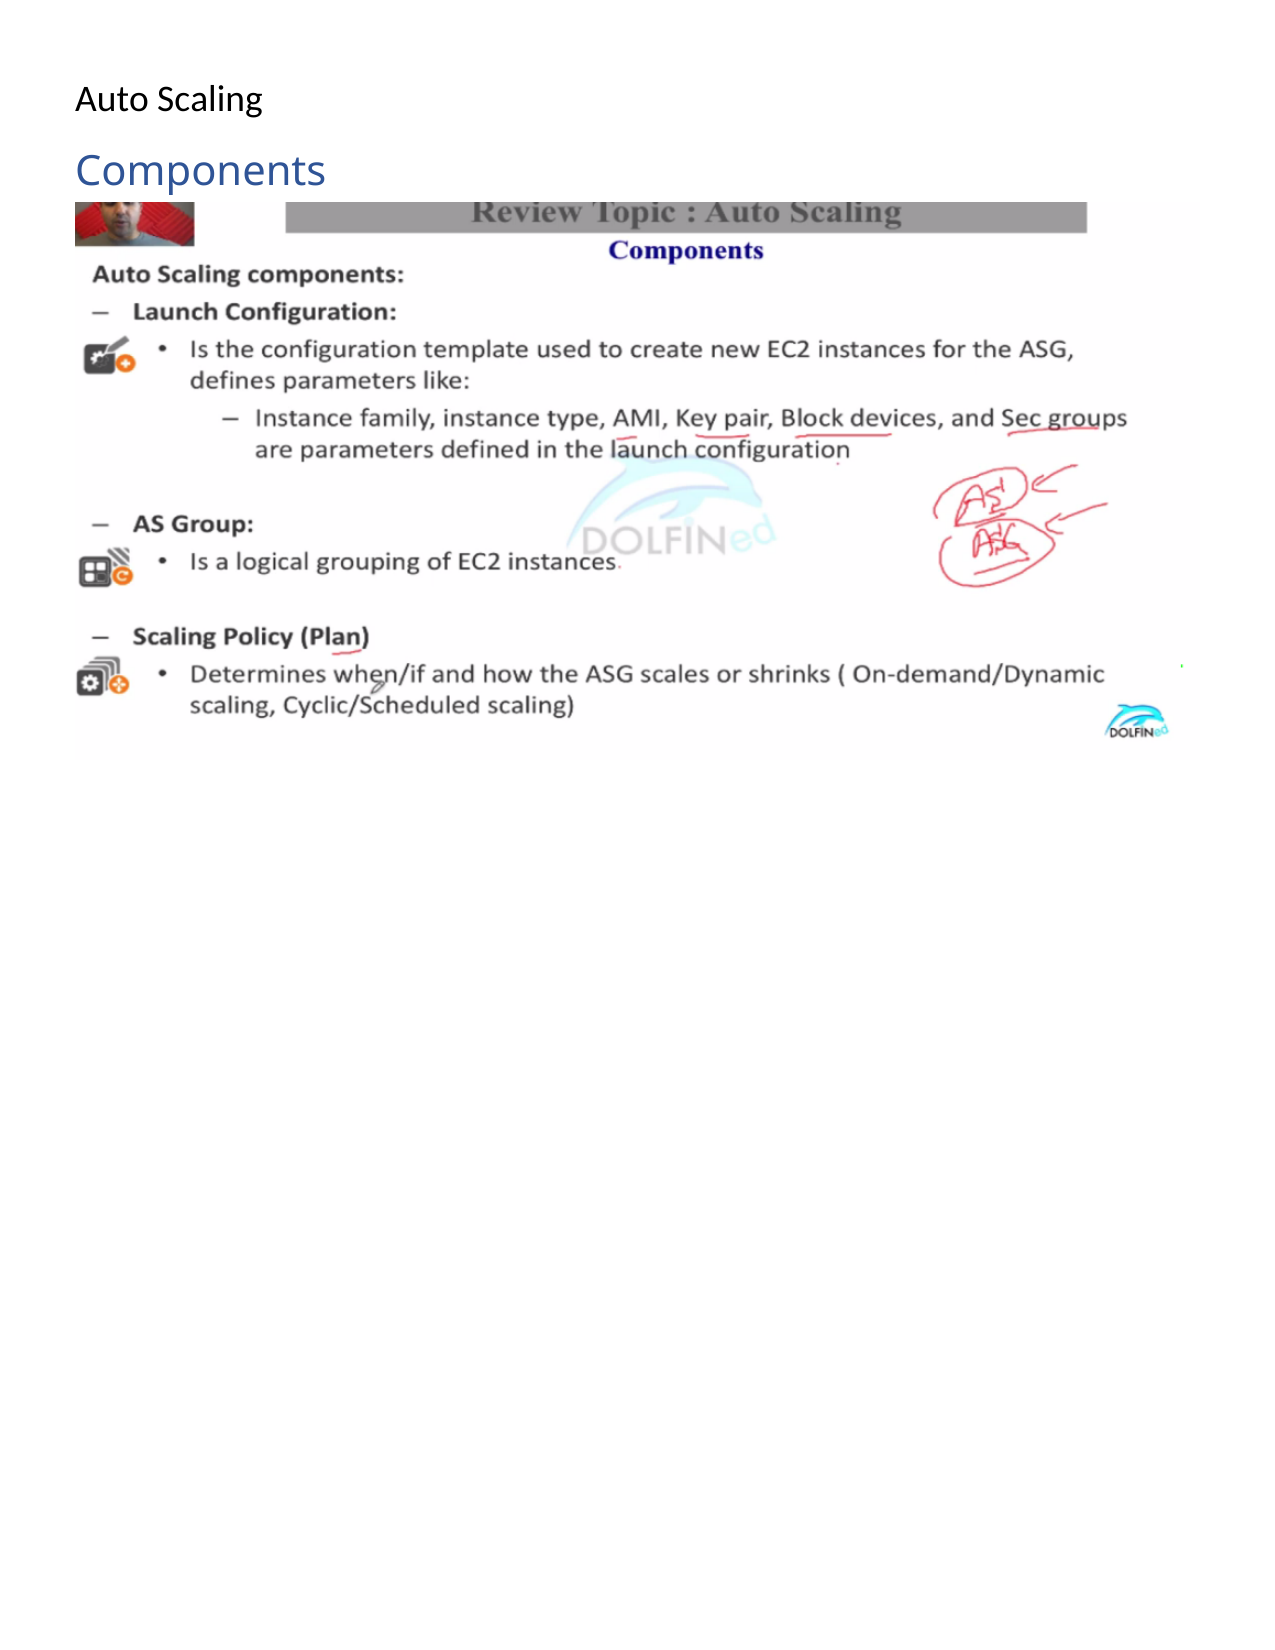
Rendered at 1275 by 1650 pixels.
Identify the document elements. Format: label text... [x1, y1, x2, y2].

picture [75, 202, 1200, 760]
text Auto Scaling [75, 75, 1200, 121]
subtitle Components [75, 141, 1200, 198]
